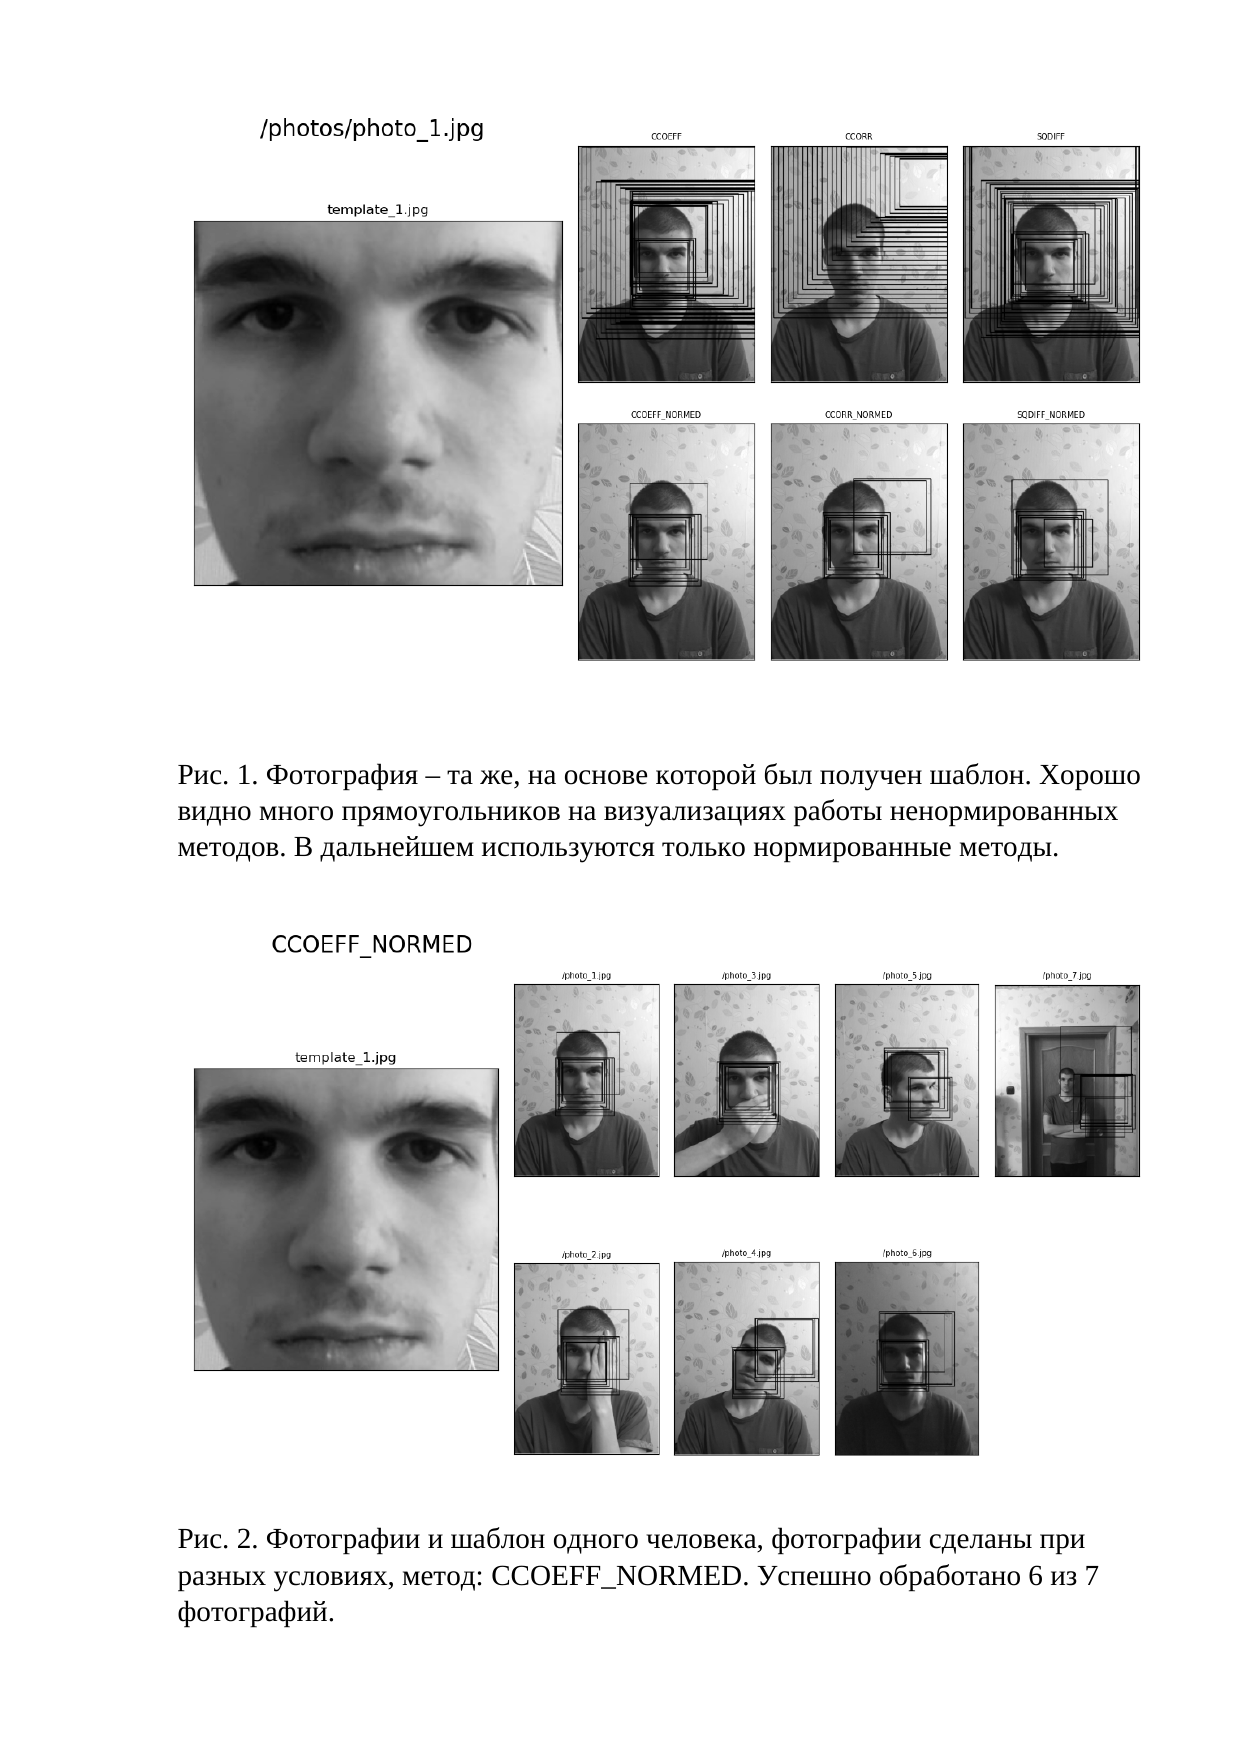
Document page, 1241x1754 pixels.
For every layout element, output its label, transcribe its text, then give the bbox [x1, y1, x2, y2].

picture [177, 935, 1151, 1503]
picture [177, 118, 1151, 686]
text Рис. 2. Фотографии и шаблон одного человека, фотографии сделаны при разных условиях, метод: CCOEFF_NORMED. Успешно обработано 6 из 7 фотографий. [177, 1522, 1152, 1627]
text Рис. 1. Фотография – та же, на основе которой был получен шаблон. Хорошо видно много прямоугольников на визуализациях работы ненормированных методов. В дальнейшем используются только нормированные методы. [177, 757, 1152, 863]
